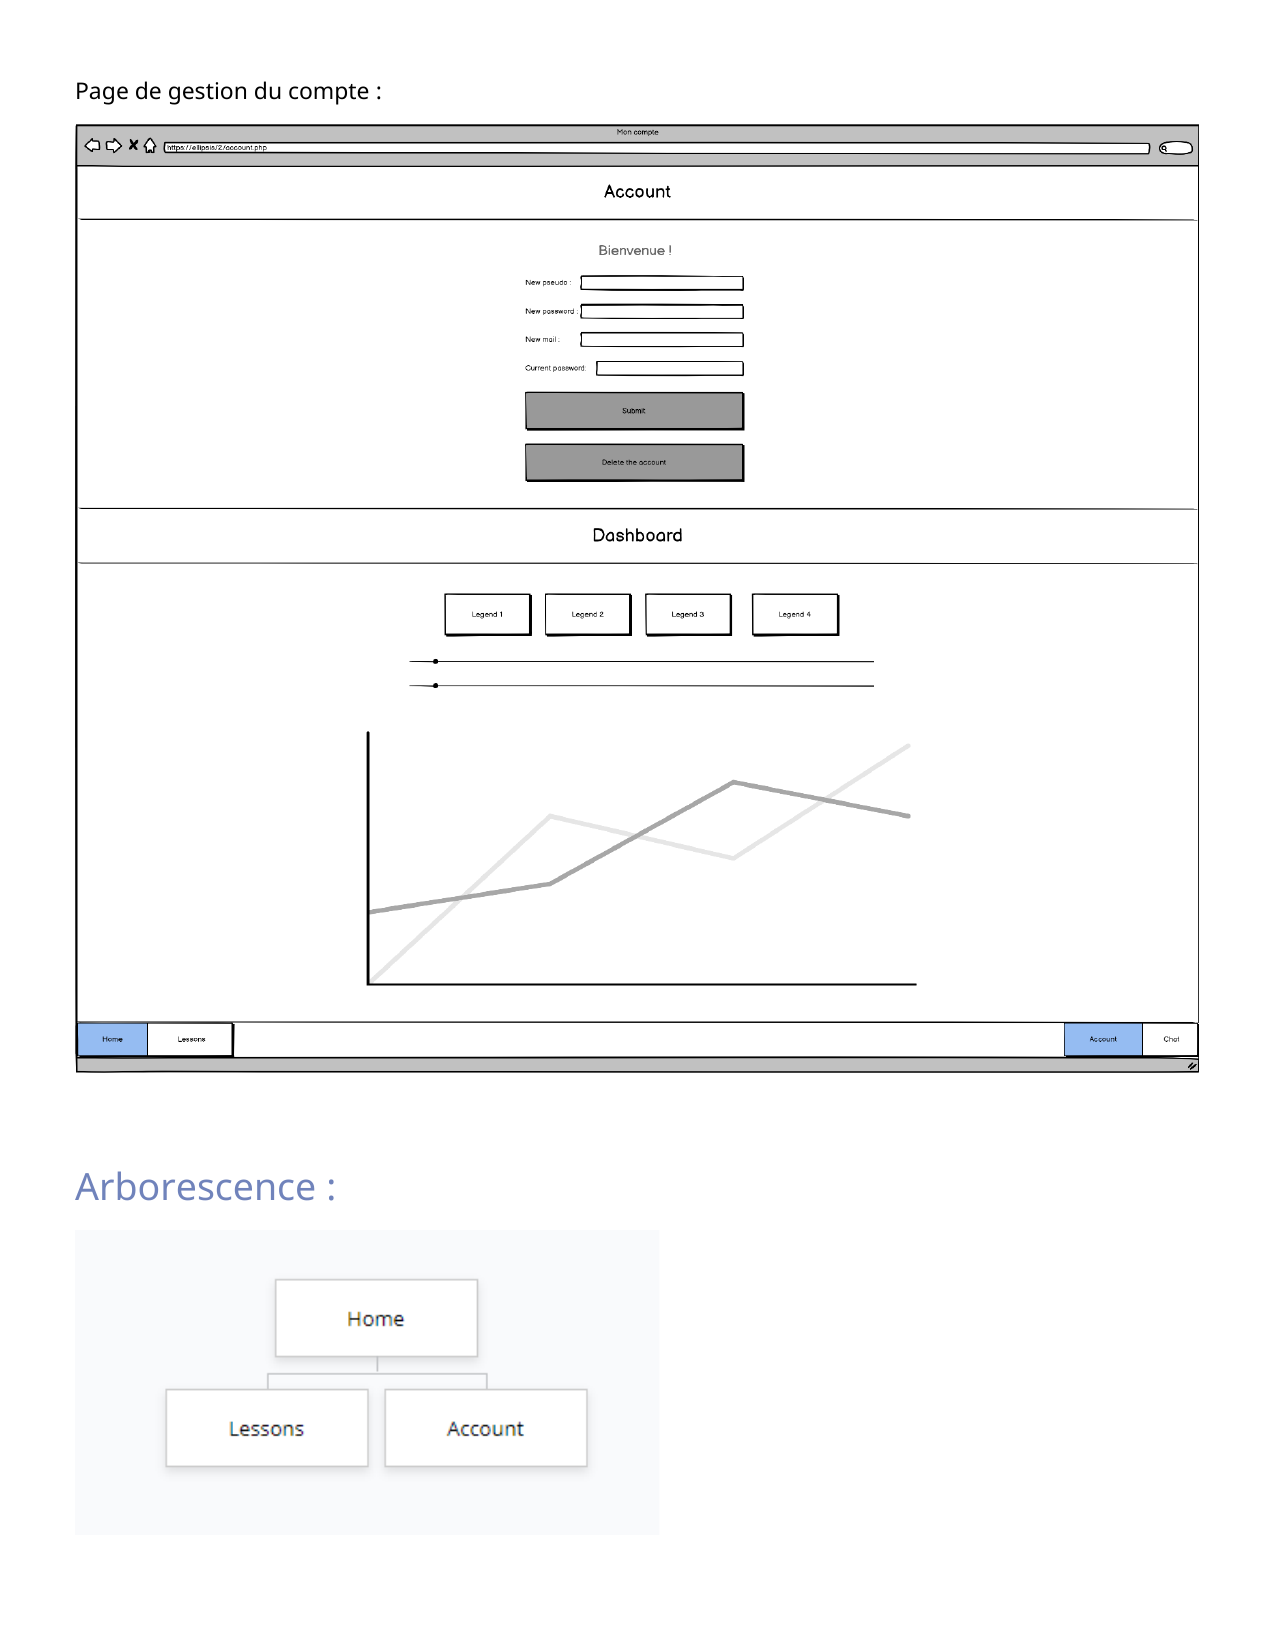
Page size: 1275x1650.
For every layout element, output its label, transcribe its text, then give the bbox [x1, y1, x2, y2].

text Arborescence : [75, 1160, 1200, 1211]
picture [75, 1230, 660, 1535]
text Page de gestion du compte : [75, 75, 1200, 106]
picture [75, 124, 1199, 1073]
